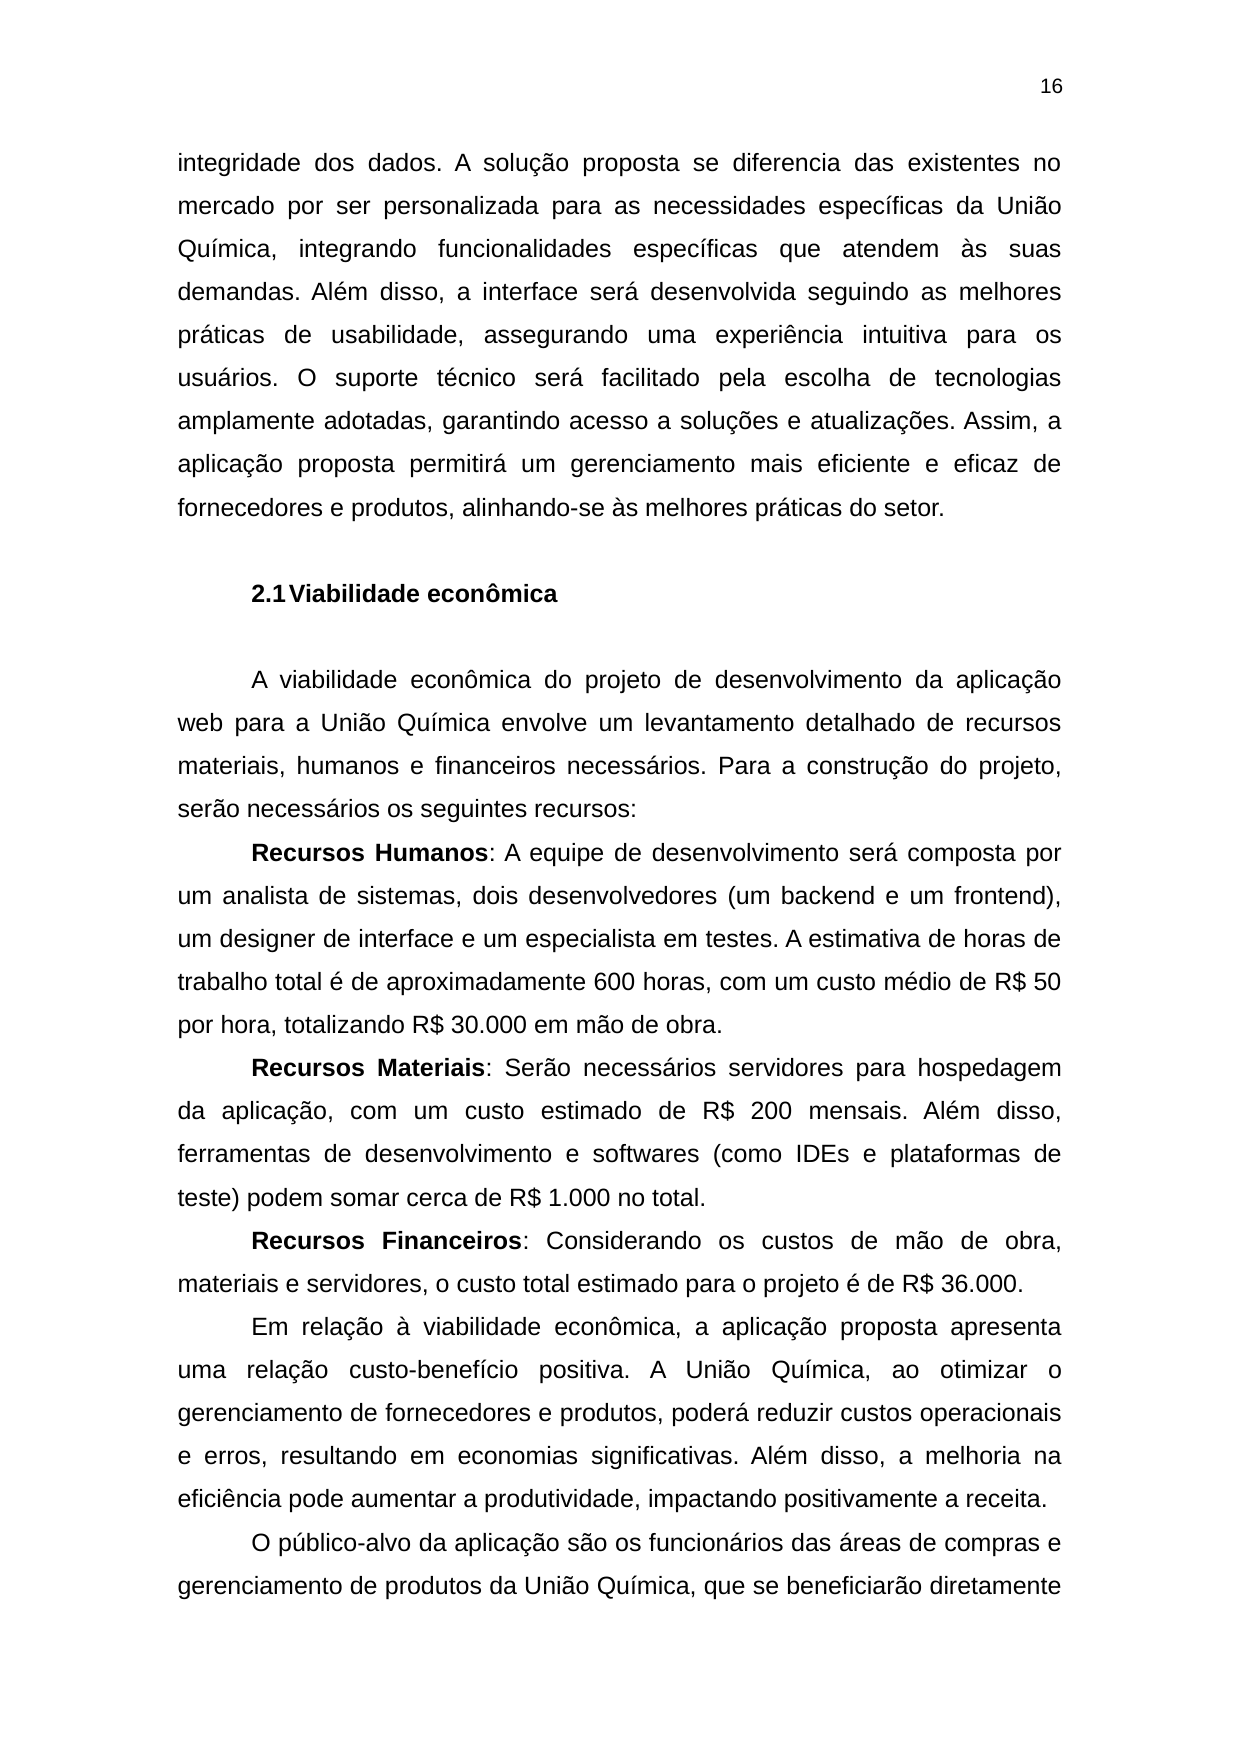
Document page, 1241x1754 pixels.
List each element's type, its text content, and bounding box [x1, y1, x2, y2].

list Viabilidade econômica [251, 579, 1063, 608]
text Recursos Financeiros: Considerando os custos de mão de obra, materiais e servidores, o custo total estimado para o projeto é de R$ 36.000. [177, 1226, 1063, 1298]
text A viabilidade econômica do projeto de desenvolvimento da aplicação web para a União Química envolve um levantamento detalhado de recursos materiais, humanos e financeiros necessários. Para a construção do projeto, serão necessários os seguintes recursos: [177, 665, 1063, 823]
text Recursos Humanos: A equipe de desenvolvimento será composta por um analista de sistemas, dois desenvolvedores (um backend e um frontend), um designer de interface e um especialista em testes. A estimativa de horas de trabalho total é de aproximadamente 600 horas, com um custo médio de R$ 50 por hora, totalizando R$ 30.000 em mão de obra. [177, 838, 1063, 1039]
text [177, 148, 1063, 521]
text Recursos Materiais: Serão necessários servidores para hospedagem da aplicação, com um custo estimado de R$ 200 mensais. Além disso, ferramentas de desenvolvimento e softwares (como IDEs e plataformas de teste) podem somar cerca de R$ 1.000 no total. [177, 1053, 1063, 1211]
text Em relação à viabilidade econômica, a aplicação proposta apresenta uma relação custo-benefício positiva. A União Química, ao otimizar o gerenciamento de fornecedores e produtos, poderá reduzir custos operacionais e erros, resultando em economias significativas. Além disso, a melhoria na eficiência pode aumentar a produtividade, impactando positivamente a receita. [177, 1312, 1063, 1513]
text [177, 1528, 1063, 1599]
